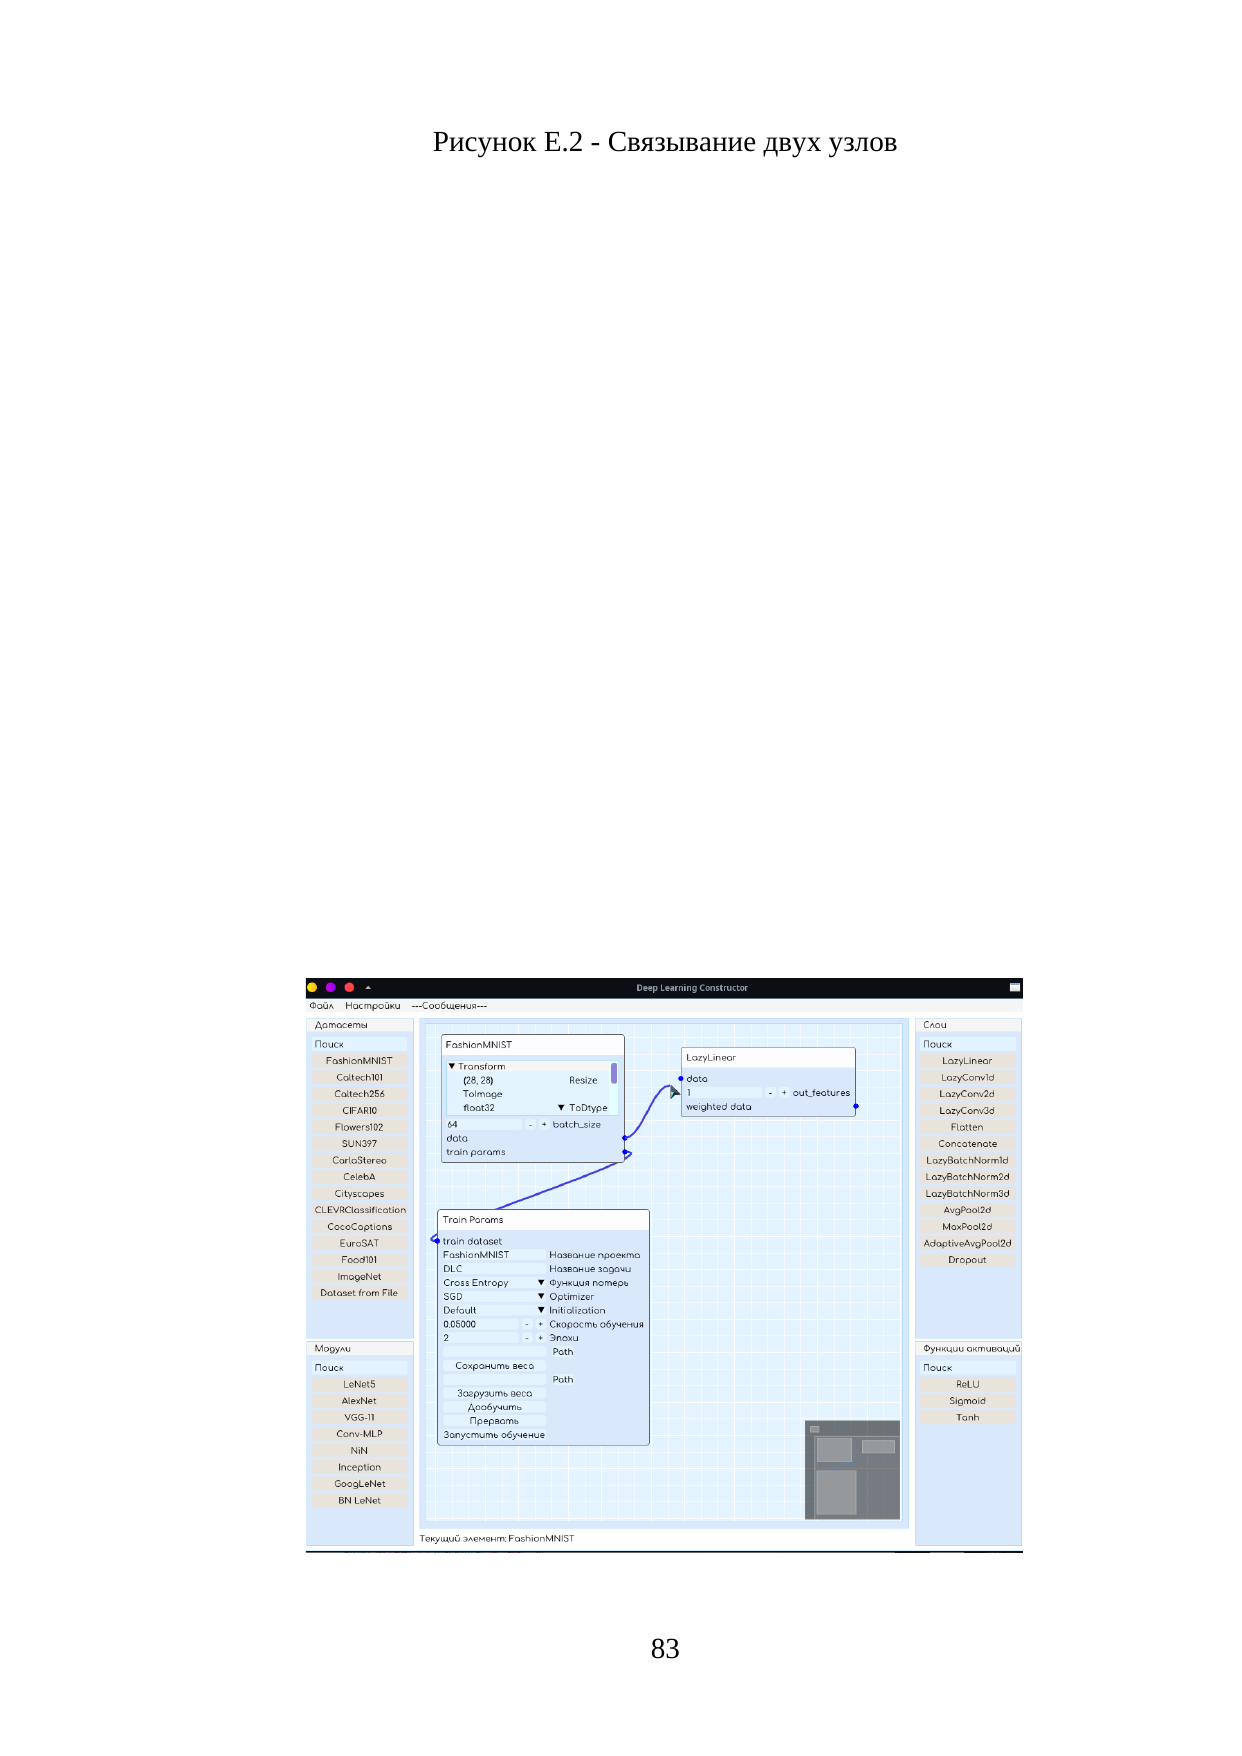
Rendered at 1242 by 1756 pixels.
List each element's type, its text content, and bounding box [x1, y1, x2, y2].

text Рисунок Е.2 - Связывание двух узлов [177, 124, 1153, 158]
picture [305, 978, 1023, 1553]
